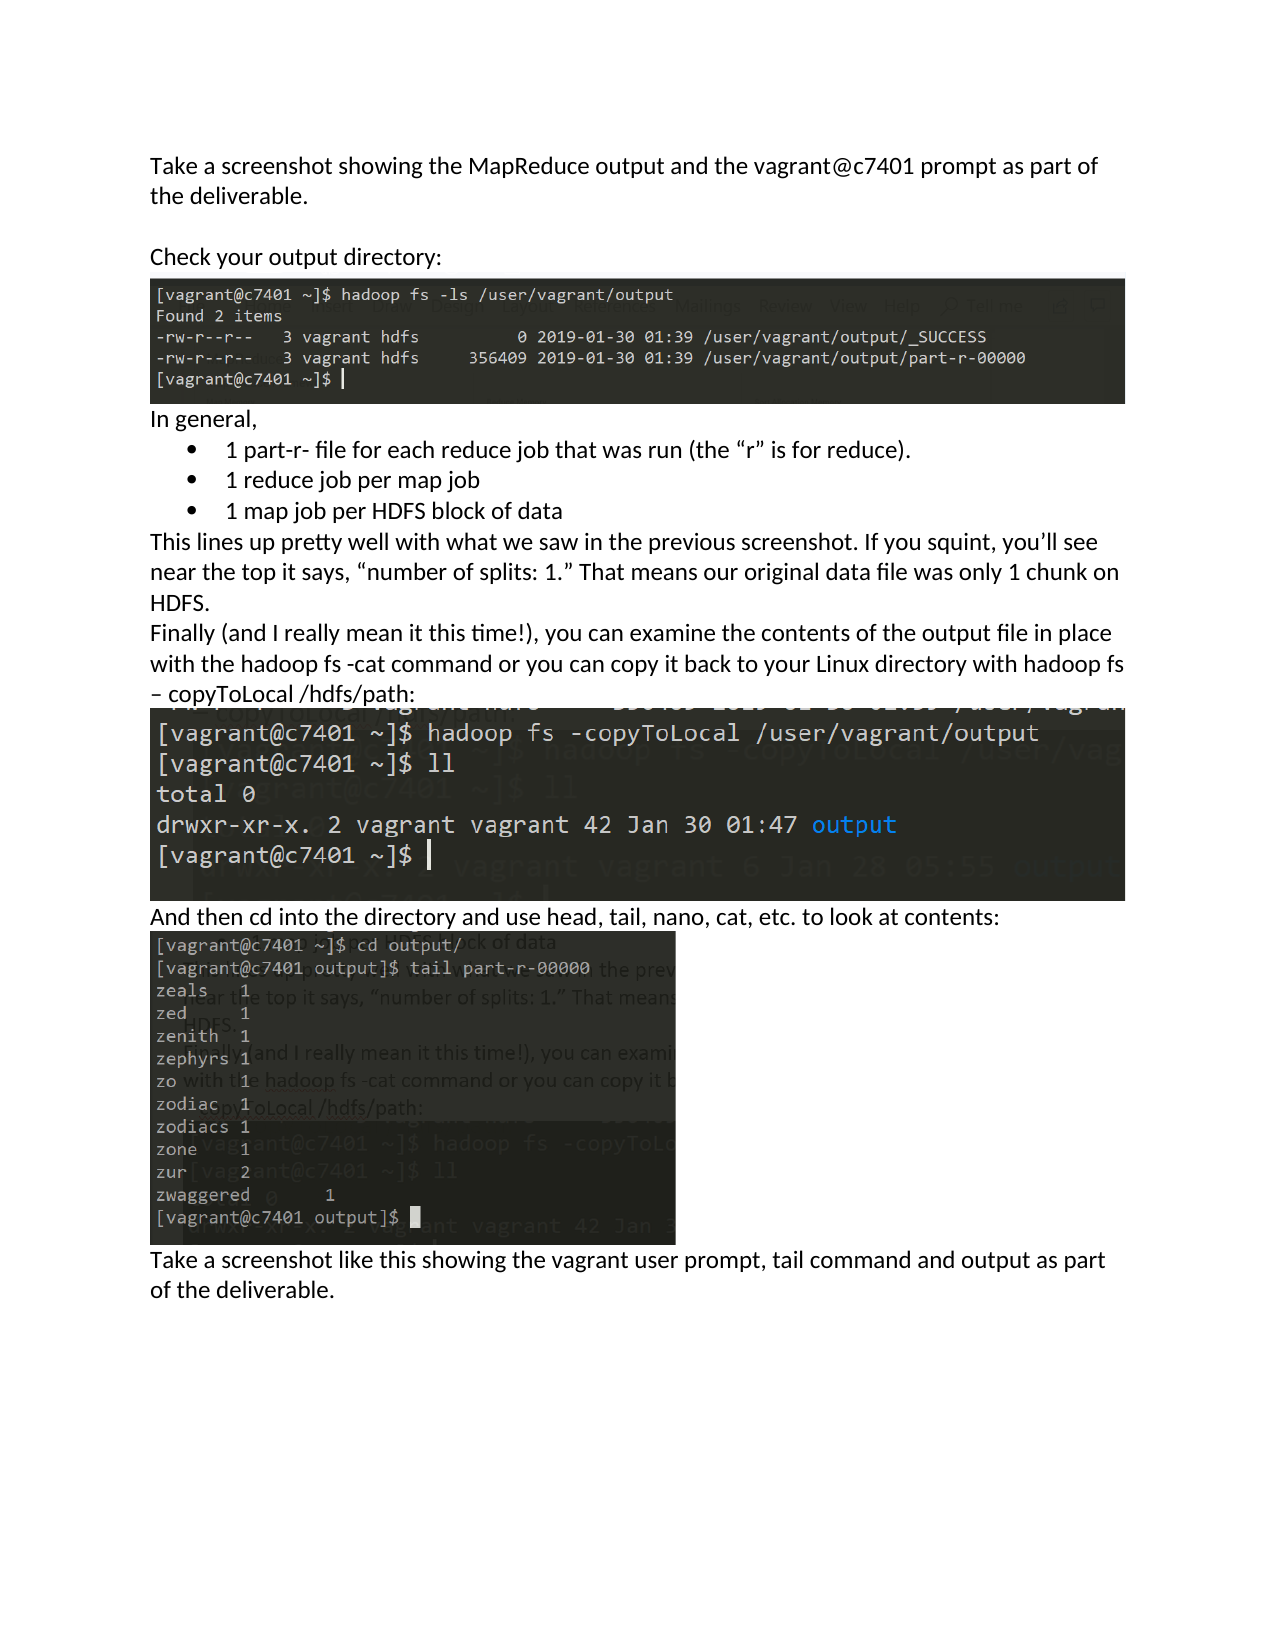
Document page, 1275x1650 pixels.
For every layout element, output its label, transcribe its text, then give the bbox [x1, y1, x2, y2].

list 1 part-r- file for each reduce job that was run (the “r” is for reduce). [187, 434, 1125, 465]
text Check your output directory: [150, 242, 1125, 272]
picture [150, 931, 676, 1245]
list 1 reduce job per map job [187, 465, 1125, 495]
picture [150, 708, 1125, 901]
text Take a screenshot like this showing the vagrant user prompt, tail command and output as part of the deliverable. [150, 1244, 1125, 1305]
picture [150, 272, 1125, 404]
text Finally (and I really mean it this time!), you can examine the contents of the output file in place with the hadoop fs -cat command or you can copy it back to your Linux directory with hadoop fs – copyToLocal /hdfs/path: [150, 617, 1125, 708]
text This lines up pretty well with what we saw in the previous screenshot. If you squint, you’ll see near the top it says, “number of splits: 1.” That means our original data file was only 1 chunk on HDFS. [150, 526, 1125, 617]
text In general, [150, 404, 1125, 434]
list 1 map job per HDFS block of data [187, 495, 1125, 526]
text And then cd into the directory and use head, tail, nano, cat, etc. to look at contents: [150, 901, 1125, 931]
text Take a screenshot showing the MapReduce output and the vagrant@c7401 prompt as part of the deliverable. [150, 150, 1125, 211]
